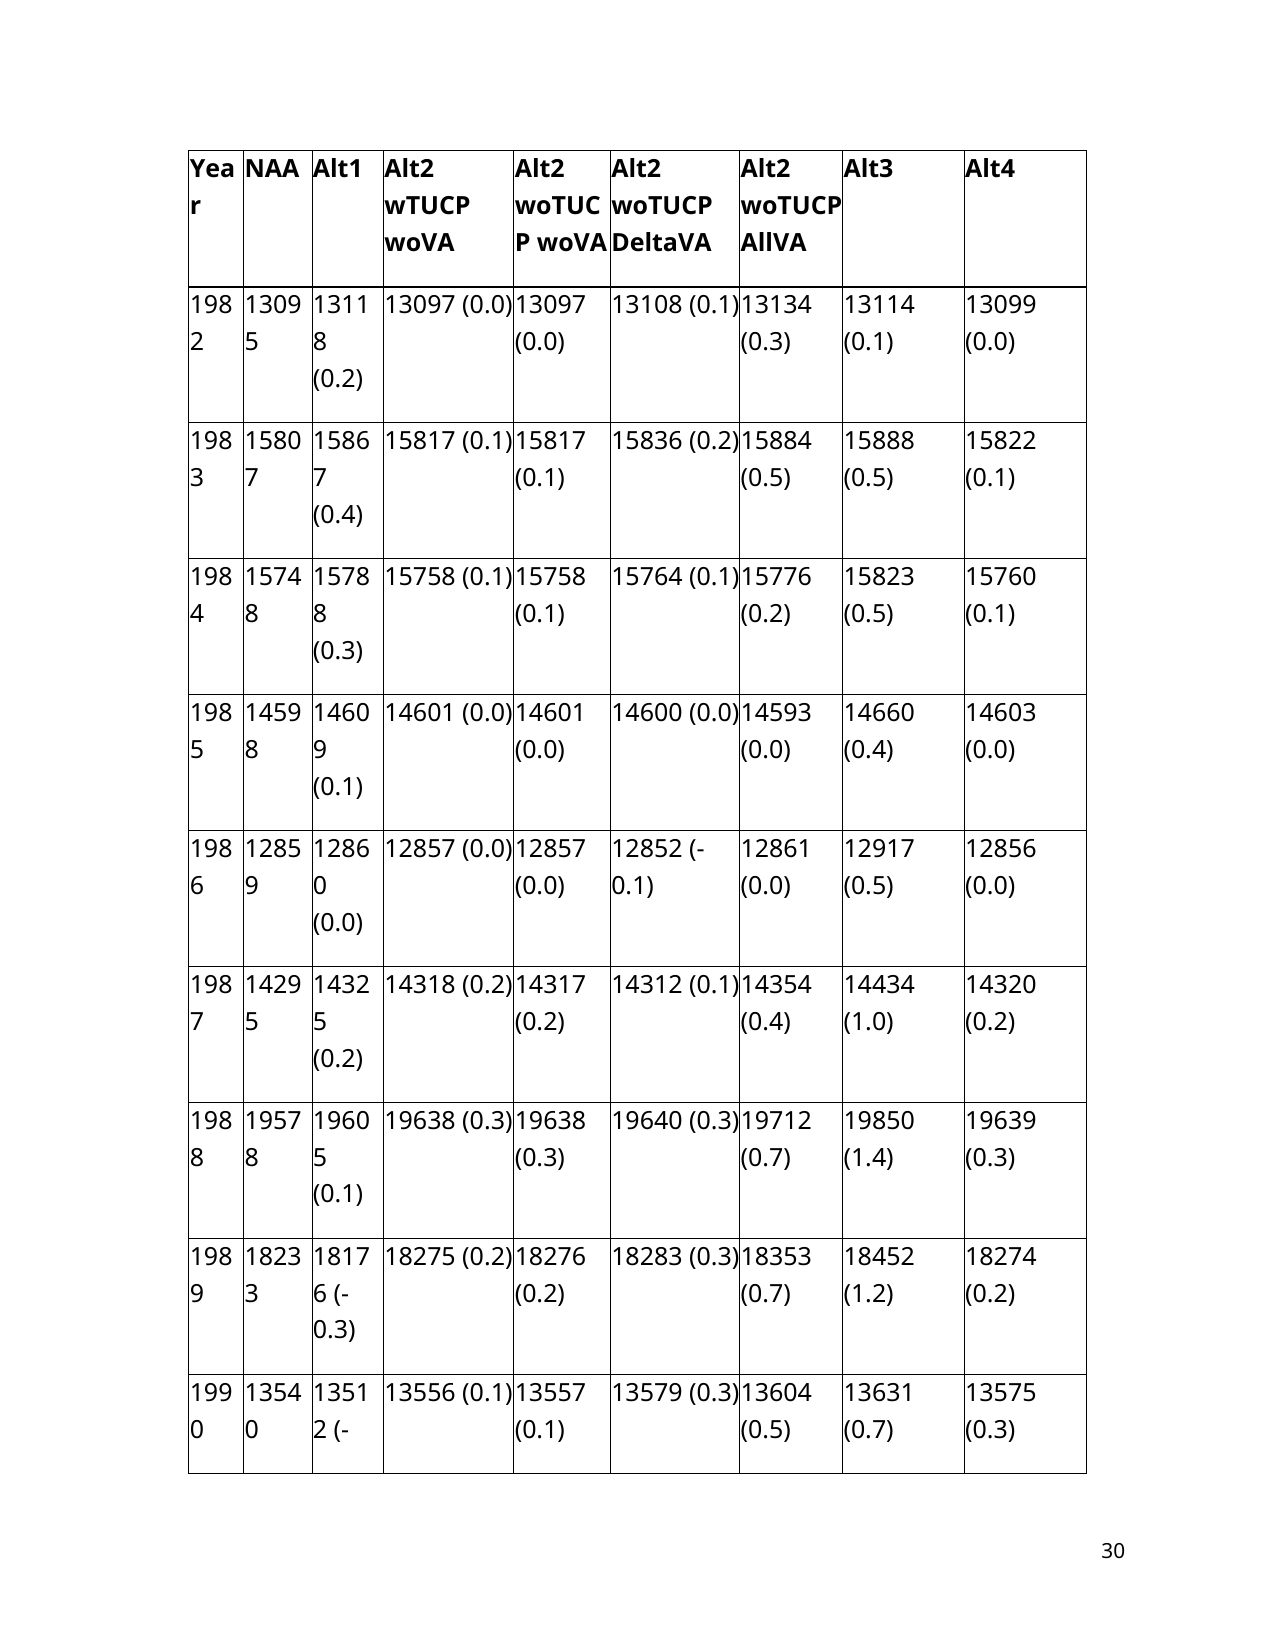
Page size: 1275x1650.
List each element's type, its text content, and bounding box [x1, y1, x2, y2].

table_cell 15776 (0.2) [740, 559, 842, 694]
table_cell 1987 [189, 967, 243, 1102]
table_header Alt4 [965, 151, 1086, 286]
table_cell 19638 (0.3) [514, 1103, 610, 1237]
table_cell 1983 [189, 423, 243, 558]
table_cell 12857 (0.0) [384, 831, 513, 966]
table_cell 15867 (0.4) [313, 423, 383, 558]
table_cell 14601 (0.0) [514, 695, 610, 830]
table_header Alt2 woTUCP woVA [514, 151, 610, 286]
table_cell 15760 (0.1) [965, 559, 1086, 694]
table_cell 12861 (0.0) [740, 831, 842, 966]
table_cell 15888 (0.5) [843, 423, 964, 558]
table_cell 18276 (0.2) [514, 1239, 610, 1373]
table_cell 19712 (0.7) [740, 1103, 842, 1237]
table_cell 12857 (0.0) [514, 831, 610, 966]
table_cell 12852 (-0.1) [611, 831, 739, 966]
table_cell 14325 (0.2) [313, 967, 383, 1102]
table_cell 19605 (0.1) [313, 1103, 383, 1237]
table_cell 18274 (0.2) [965, 1239, 1086, 1373]
table_cell 13108 (0.1) [611, 288, 739, 422]
table_header Alt2 woTUCP AllVA [740, 151, 842, 286]
table_cell 1988 [189, 1103, 243, 1237]
table_header Alt1 [313, 151, 383, 286]
table_cell 14601 (0.0) [384, 695, 513, 830]
table_cell 1990 [189, 1375, 243, 1473]
table_cell 19850 (1.4) [843, 1103, 964, 1237]
table_cell 13118 (0.2) [313, 288, 383, 422]
table_cell 13097 (0.0) [514, 288, 610, 422]
table_cell 15788 (0.3) [313, 559, 383, 694]
table_header Year [189, 151, 243, 286]
table_cell 14320 (0.2) [965, 967, 1086, 1102]
table_cell 18233 [244, 1239, 312, 1373]
table_cell 15822 (0.1) [965, 423, 1086, 558]
table_cell 18283 (0.3) [611, 1239, 739, 1373]
table_cell 13099 (0.0) [965, 288, 1086, 422]
table_cell 13097 (0.0) [384, 288, 513, 422]
table_cell 14318 (0.2) [384, 967, 513, 1102]
table_cell 14317 (0.2) [514, 967, 610, 1102]
table_cell 13095 [244, 288, 312, 422]
table_cell 19638 (0.3) [384, 1103, 513, 1237]
table_cell 15758 (0.1) [384, 559, 513, 694]
table_cell 14312 (0.1) [611, 967, 739, 1102]
table_cell 12917 (0.5) [843, 831, 964, 966]
table_cell 19639 (0.3) [965, 1103, 1086, 1237]
table_cell 1984 [189, 559, 243, 694]
table_header Alt2 woTUCP DeltaVA [611, 151, 739, 286]
table_cell 15817 (0.1) [514, 423, 610, 558]
table_cell 15836 (0.2) [611, 423, 739, 558]
table_cell 13556 (0.1) [384, 1375, 513, 1473]
table_cell 1986 [189, 831, 243, 966]
table_cell 14354 (0.4) [740, 967, 842, 1102]
table_cell 14600 (0.0) [611, 695, 739, 830]
table_cell 18176 (-0.3) [313, 1239, 383, 1373]
table_cell 19578 [244, 1103, 312, 1237]
table_cell 13604 (0.5) [740, 1375, 842, 1473]
table_cell 1989 [189, 1239, 243, 1373]
table_cell 14593 (0.0) [740, 695, 842, 830]
table_cell 15884 (0.5) [740, 423, 842, 558]
table_header Alt3 [843, 151, 964, 286]
table_header NAA [244, 151, 312, 286]
table_cell 13579 (0.3) [611, 1375, 739, 1473]
table_header Alt2 wTUCP woVA [384, 151, 513, 286]
table_cell 13512 (-0.2) [313, 1375, 383, 1473]
table_cell 13114 (0.1) [843, 288, 964, 422]
table_cell 12859 [244, 831, 312, 966]
table_cell 12860 (0.0) [313, 831, 383, 966]
table_cell 18353 (0.7) [740, 1239, 842, 1373]
table_cell 13575 (0.3) [965, 1375, 1086, 1473]
table_cell 15764 (0.1) [611, 559, 739, 694]
table_cell 18275 (0.2) [384, 1239, 513, 1373]
table_cell 12856 (0.0) [965, 831, 1086, 966]
table_cell 15748 [244, 559, 312, 694]
table_cell 19640 (0.3) [611, 1103, 739, 1237]
table_cell 13134 (0.3) [740, 288, 842, 422]
table_cell 14295 [244, 967, 312, 1102]
table_cell 14660 (0.4) [843, 695, 964, 830]
table_cell 13540 [244, 1375, 312, 1473]
table_cell 14609 (0.1) [313, 695, 383, 830]
table_cell 15758 (0.1) [514, 559, 610, 694]
table_cell 18452 (1.2) [843, 1239, 964, 1373]
table_cell 14434 (1.0) [843, 967, 964, 1102]
table_cell 1985 [189, 695, 243, 830]
table_cell 13631 (0.7) [843, 1375, 964, 1473]
table_cell 14598 [244, 695, 312, 830]
table_cell 15807 [244, 423, 312, 558]
table_cell 15817 (0.1) [384, 423, 513, 558]
table_cell 14603 (0.0) [965, 695, 1086, 830]
table_cell 13557 (0.1) [514, 1375, 610, 1473]
table_cell 1982 [189, 288, 243, 422]
table_cell 15823 (0.5) [843, 559, 964, 694]
